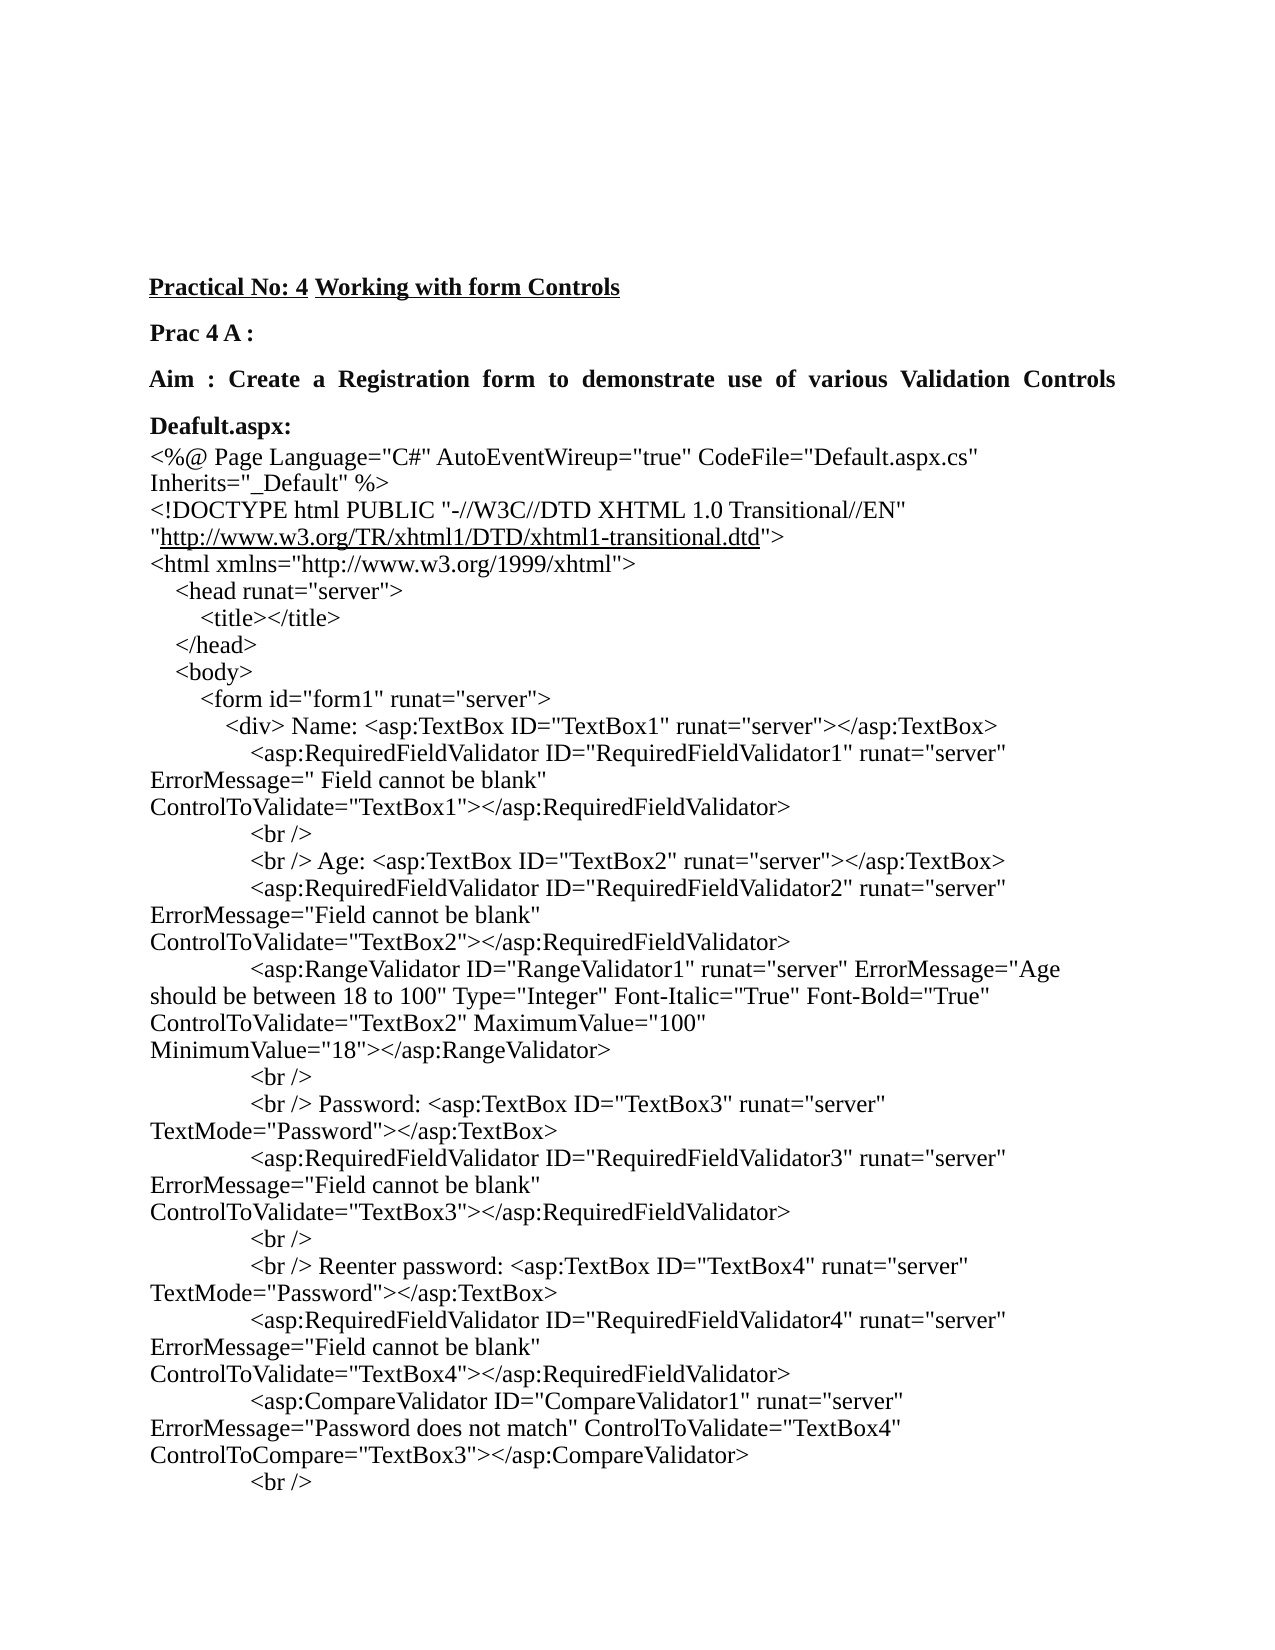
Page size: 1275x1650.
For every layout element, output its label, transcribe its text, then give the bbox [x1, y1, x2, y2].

text <br /> [150, 821, 1125, 848]
text <br /> Age: <asp:TextBox ID="TextBox2" runat="server"></asp:TextBox> [150, 848, 1125, 875]
text <asp:RequiredFieldValidator ID="RequiredFieldValidator2" runat="server" ErrorMessage="Field cannot be blank" ControlToValidate="TextBox2"></asp:RequiredFieldValidator> [150, 875, 1125, 956]
text <asp:CompareValidator ID="CompareValidator1" runat="server" ErrorMessage="Password does not match" ControlToValidate="TextBox4" ControlToCompare="TextBox3"></asp:CompareValidator> [150, 1388, 1125, 1468]
text <html xmlns="http://www.w3.org/1999/xhtml"> [150, 551, 1125, 578]
text <br /> [150, 1468, 1125, 1496]
text Practical No: 4 Working with form Controls Prac 4 A : [148, 258, 670, 351]
text Aim : Create a Registration form to demonstrate use of various Validation Controls Deafult.aspx: [148, 351, 1117, 443]
text <form id="form1" runat="server"> [150, 686, 1125, 713]
text <br /> [150, 1226, 1125, 1253]
text <!DOCTYPE html PUBLIC "-//W3C//DTD XHTML 1.0 Transitional//EN" "http://www.w3.org/TR/xhtml1/DTD/xhtml1-transitional.dtd"> [150, 497, 1125, 551]
text </head> [150, 632, 1125, 659]
text <title></title> [150, 605, 1125, 632]
text <asp:RequiredFieldValidator ID="RequiredFieldValidator4" runat="server" ErrorMessage="Field cannot be blank" ControlToValidate="TextBox4"></asp:RequiredFieldValidator> [150, 1307, 1125, 1388]
text <asp:RangeValidator ID="RangeValidator1" runat="server" ErrorMessage="Age should be between 18 to 100" Type="Integer" Font-Italic="True" Font-Bold="True" ControlToValidate="TextBox2" MaximumValue="100" MinimumValue="18"></asp:RangeValidator> [150, 956, 1125, 1064]
text <head runat="server"> [150, 578, 1125, 605]
text <br /> [150, 1064, 1125, 1091]
text <br /> Reenter password: <asp:TextBox ID="TextBox4" runat="server" TextMode="Password"></asp:TextBox> [150, 1253, 1125, 1307]
text <body> [150, 659, 1125, 686]
text <asp:RequiredFieldValidator ID="RequiredFieldValidator1" runat="server" ErrorMessage=" Field cannot be blank" ControlToValidate="TextBox1"></asp:RequiredFieldValidator> [150, 740, 1125, 821]
text <%@ Page Language="C#" AutoEventWireup="true" CodeFile="Default.aspx.cs" Inherits="_Default" %> [150, 443, 1125, 497]
text <div> Name: <asp:TextBox ID="TextBox1" runat="server"></asp:TextBox> [150, 713, 1125, 740]
text <asp:RequiredFieldValidator ID="RequiredFieldValidator3" runat="server" ErrorMessage="Field cannot be blank" ControlToValidate="TextBox3"></asp:RequiredFieldValidator> [150, 1145, 1125, 1226]
text <br /> Password: <asp:TextBox ID="TextBox3" runat="server" TextMode="Password"></asp:TextBox> [150, 1091, 1125, 1145]
